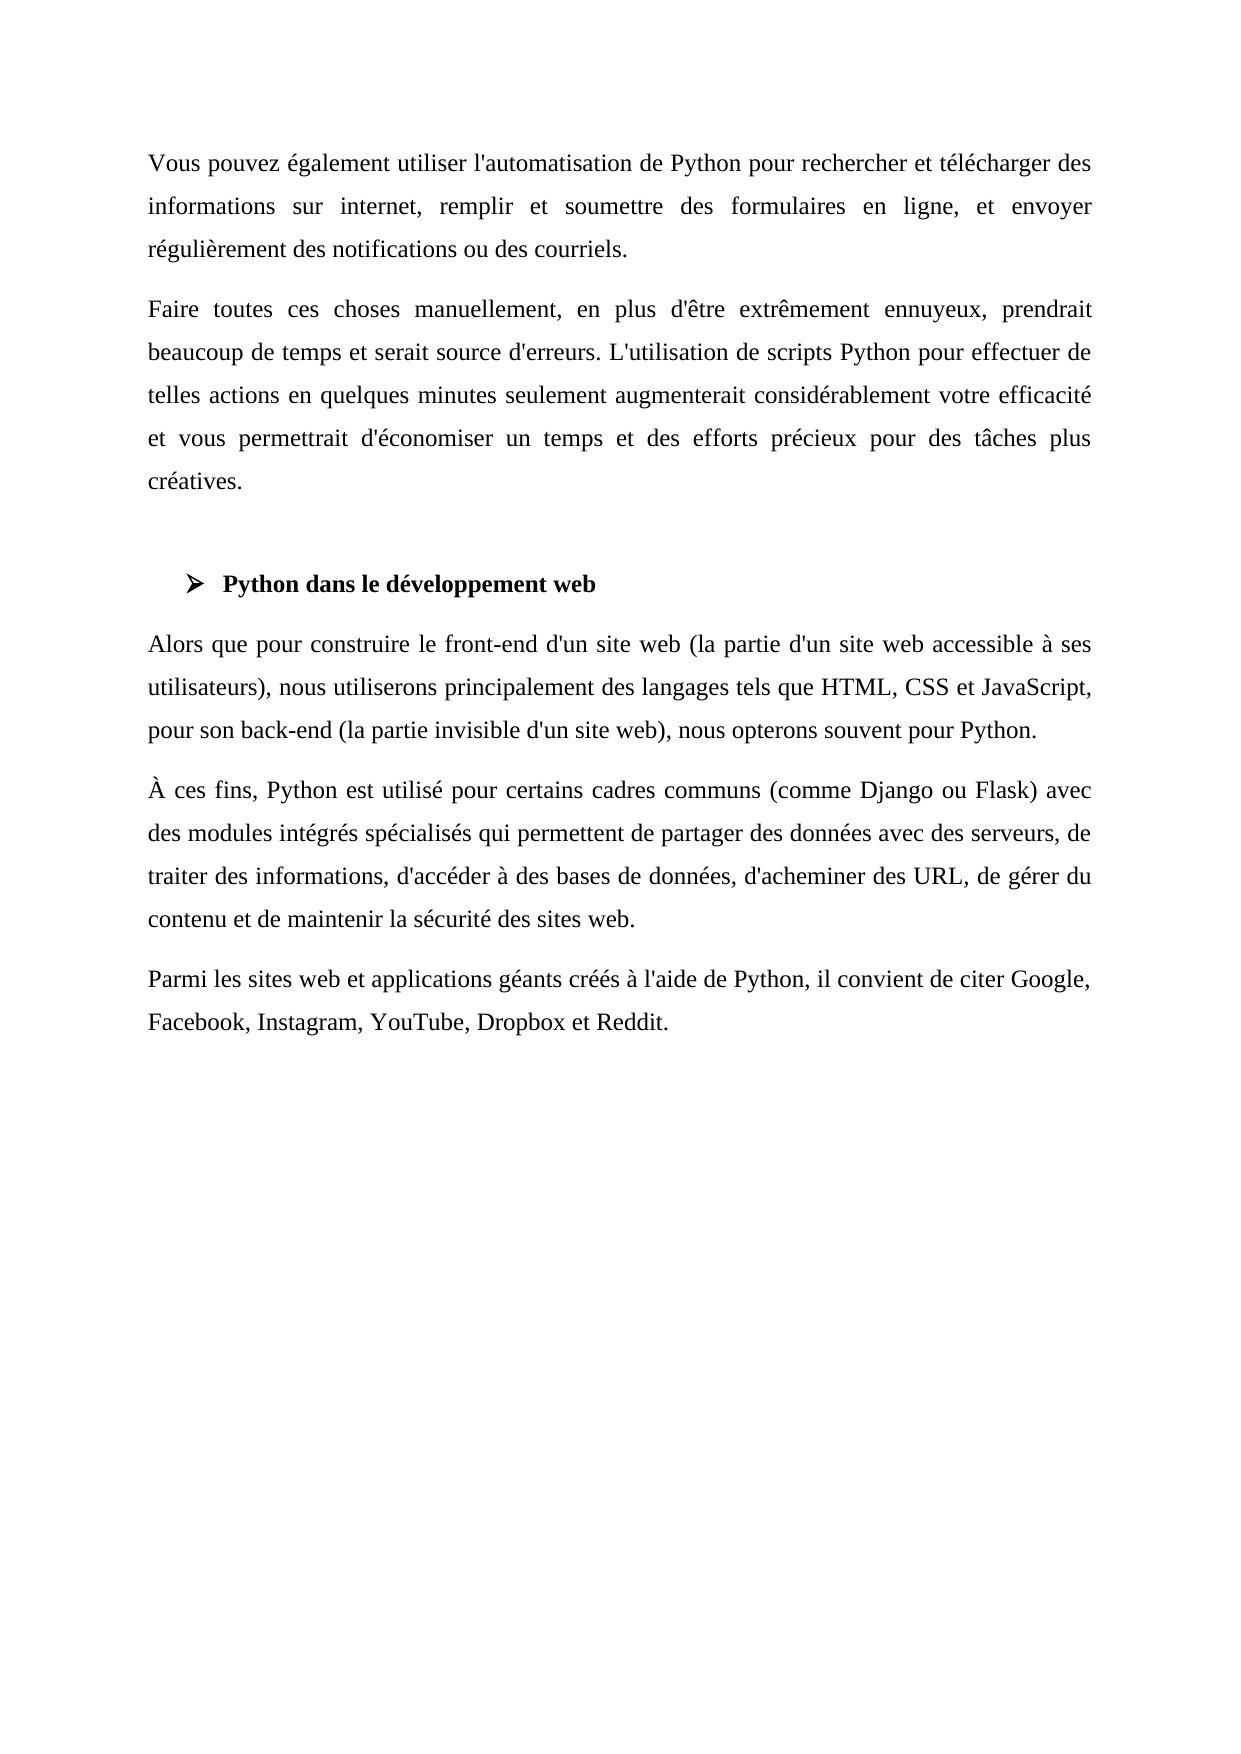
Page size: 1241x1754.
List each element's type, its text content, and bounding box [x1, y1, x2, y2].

text Alors que pour construire le front-end d'un site web (la partie d'un site web accessible à ses utilisateurs), nous utiliserons principalement des langages tels que HTML, CSS et JavaScript, pour son back-end (la partie invisible d'un site web), nous opterons souvent pour Python. [148, 629, 1093, 744]
text Faire toutes ces choses manuellement, en plus d'être extrêmement ennuyeux, prendrait beaucoup de temps et serait source d'erreurs. L'utilisation de scripts Python pour effectuer de telles actions en quelques minutes seulement augmenterait considérablement votre efficacité et vous permettrait d'économiser un temps et des efforts précieux pour des tâches plus créatives. [148, 294, 1093, 495]
text Parmi les sites web et applications géants créés à l'aide de Python, il convient de citer Google, Facebook, Instagram, YouTube, Dropbox et Reddit. [148, 964, 1093, 1036]
text Vous pouvez également utiliser l'automatisation de Python pour rechercher et télécharger des informations sur internet, remplir et soumettre des formulaires en ligne, et envoyer régulièrement des notifications ou des courriels. [148, 148, 1093, 263]
text À ces fins, Python est utilisé pour certains cadres communs (comme Django ou Flask) avec des modules intégrés spécialisés qui permettent de partager des données avec des serveurs, de traiter des informations, d'accéder à des bases de données, d'acheminer des URL, de gérer du contenu et de maintenir la sécurité des sites web. [148, 775, 1093, 933]
list Python dans le développement web [185, 569, 1093, 598]
